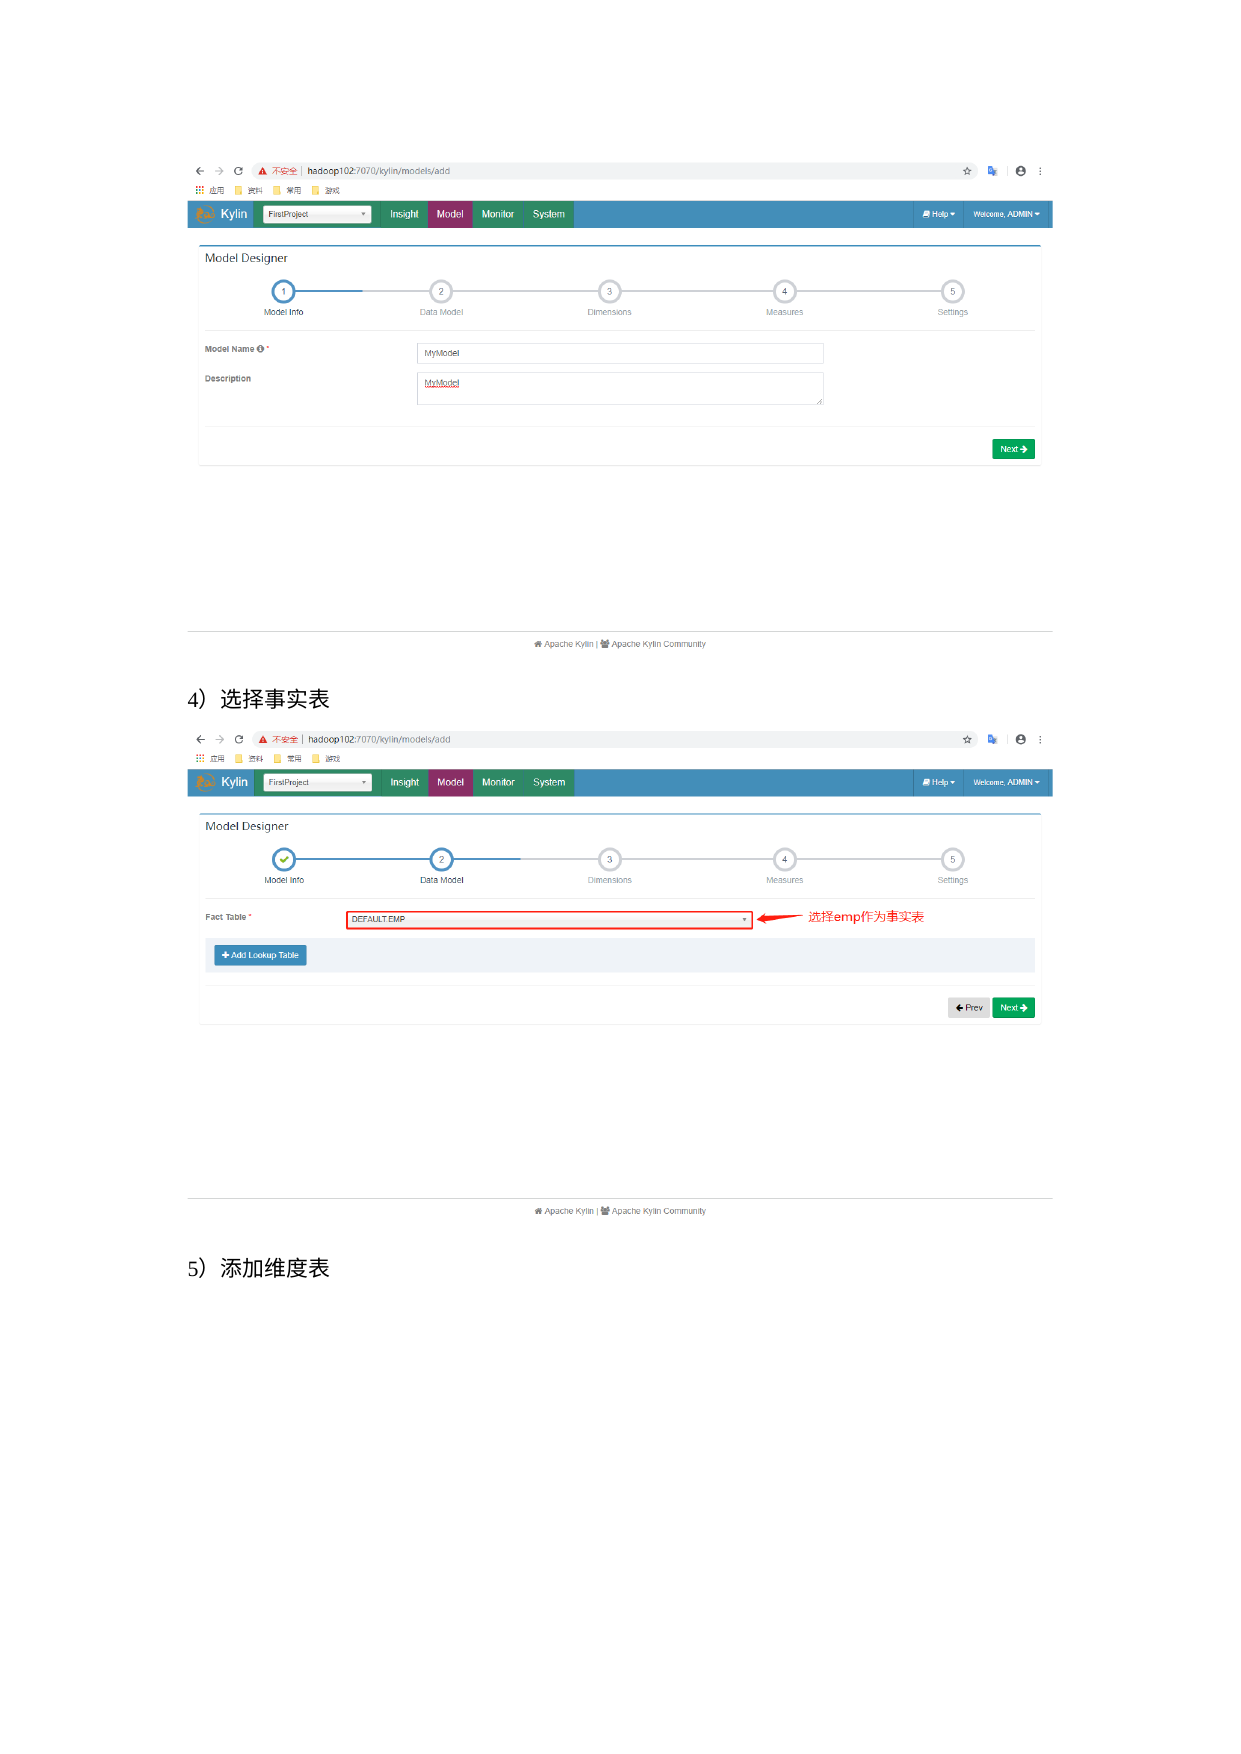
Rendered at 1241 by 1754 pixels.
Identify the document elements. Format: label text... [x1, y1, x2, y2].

picture [187, 730, 1053, 1225]
text 5）添加维度表 [187, 1250, 1053, 1283]
text 4）选择事实表 [187, 682, 1053, 714]
picture [187, 162, 1053, 658]
